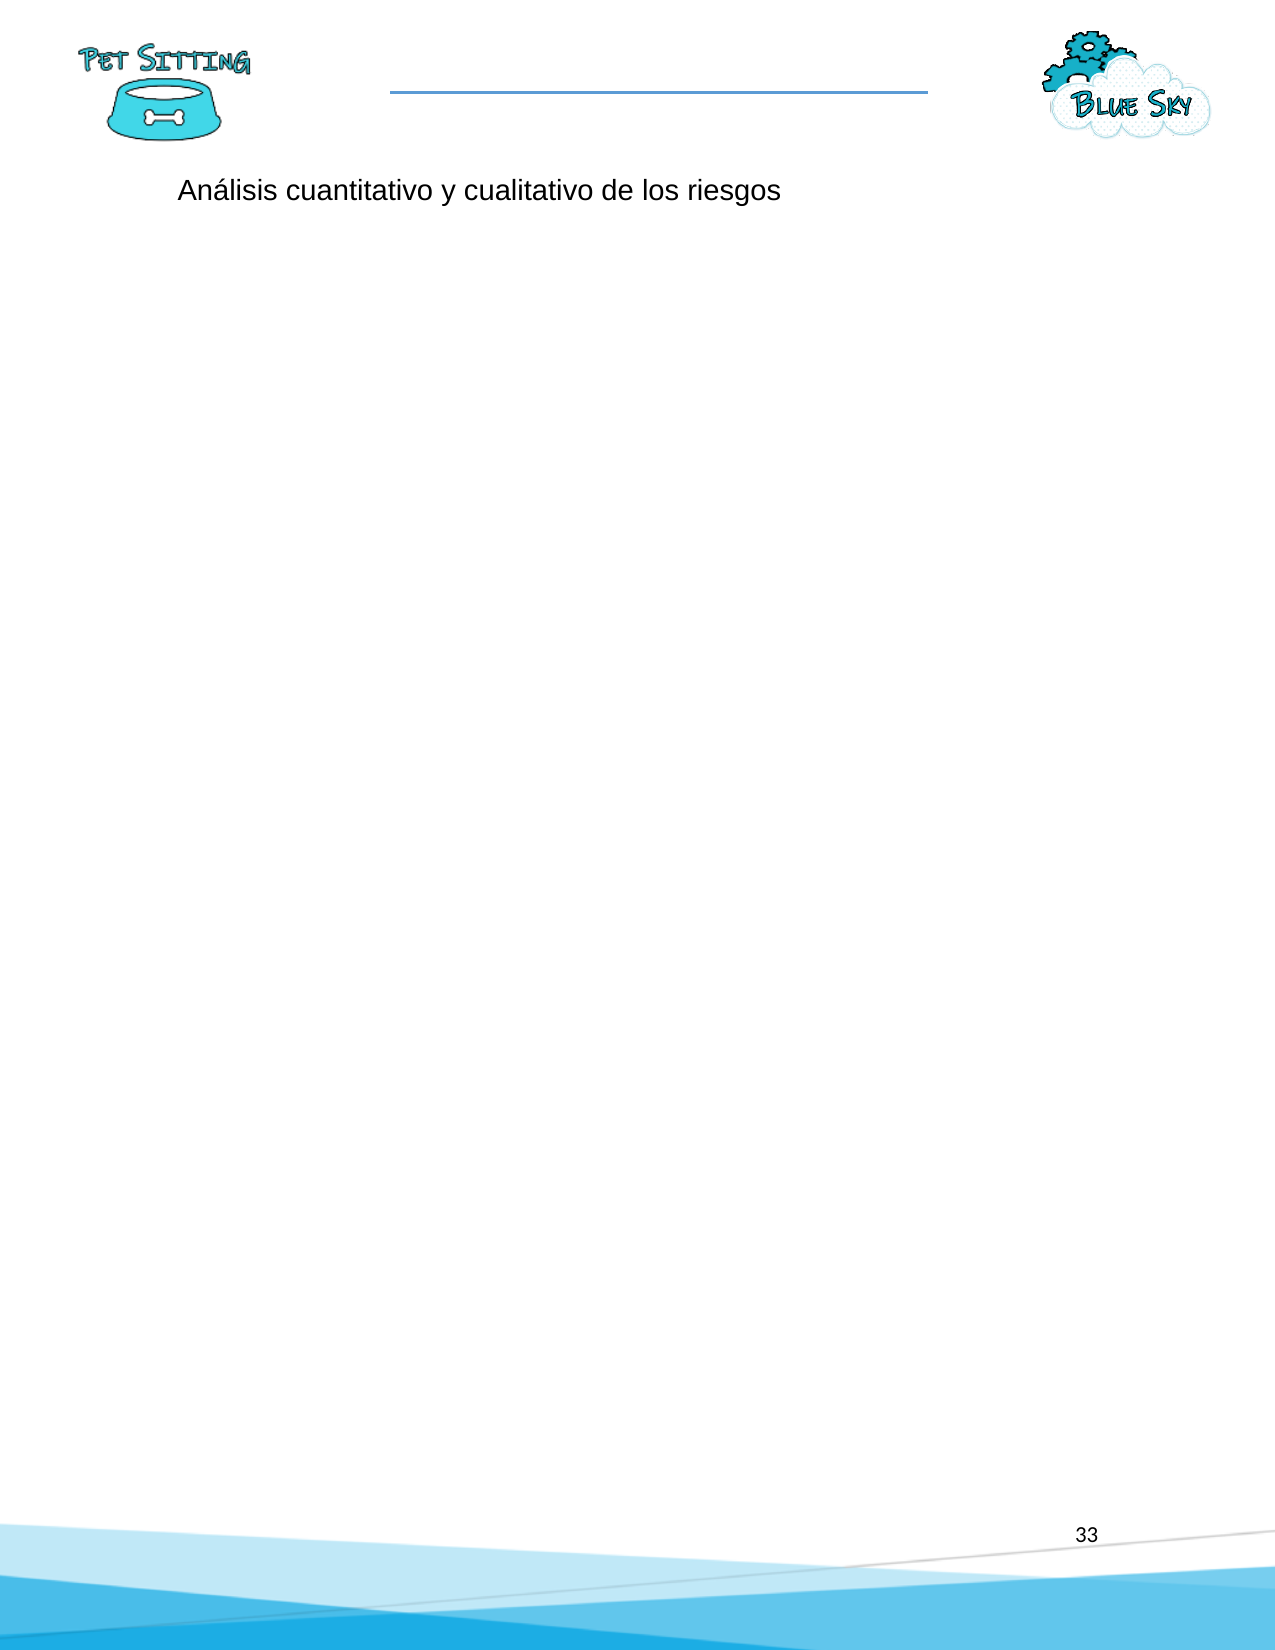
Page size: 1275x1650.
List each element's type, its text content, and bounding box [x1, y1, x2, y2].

picture [0, 1487, 1275, 1650]
picture [71, 31, 260, 148]
picture [1036, 31, 1216, 143]
subtitle Análisis cuantitativo y cualitativo de los riesgos [177, 173, 1098, 206]
